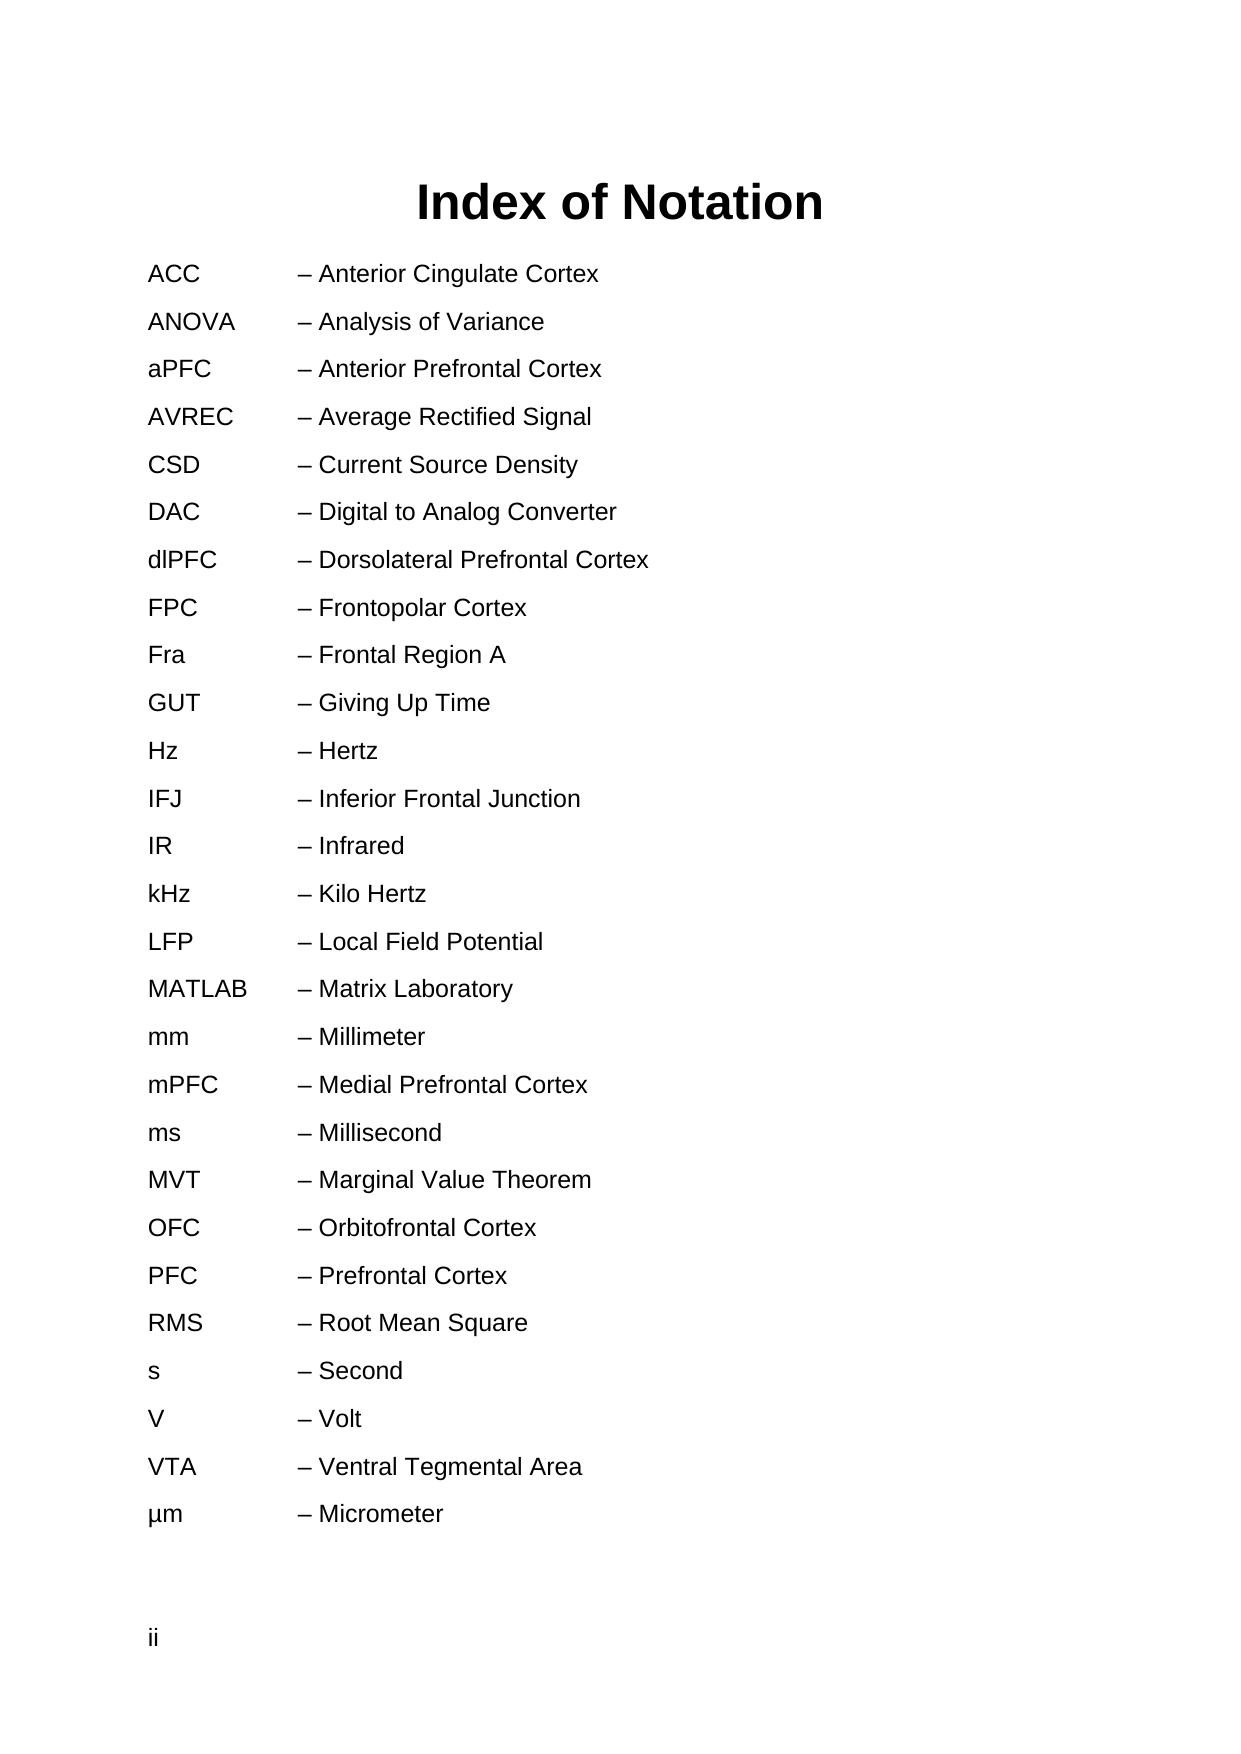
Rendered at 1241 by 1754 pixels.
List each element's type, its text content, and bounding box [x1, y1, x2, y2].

text aPFC – Anterior Prefrontal Cortex [148, 354, 1093, 383]
text MATLAB – Matrix Laboratory [148, 974, 1093, 1003]
text AVREC – Average Rectified Signal [148, 402, 1093, 431]
text ms – Millisecond [148, 1118, 1093, 1146]
text mPFC – Medial Prefrontal Cortex [148, 1070, 1093, 1099]
text PFC – Prefrontal Cortex [148, 1261, 1093, 1289]
text Hz – Hertz [148, 736, 1093, 765]
text Fra – Frontal Region A [148, 641, 1093, 669]
text IFJ – Inferior Frontal Junction [148, 784, 1093, 812]
text FPC – Frontopolar Cortex [148, 593, 1093, 622]
text GUT – Giving Up Time [148, 688, 1093, 717]
text V – Volt [148, 1404, 1093, 1433]
text VTA – Ventral Tegmental Area [148, 1452, 1093, 1480]
text ANOVA – Analysis of Variance [148, 307, 1093, 335]
text IR – Infrared [148, 831, 1093, 860]
subtitle Index of Notation [148, 173, 1093, 230]
text µm – Micrometer [148, 1499, 1093, 1528]
text s – Second [148, 1356, 1093, 1385]
text MVT – Marginal Value Theorem [148, 1165, 1093, 1194]
text kHz – Kilo Hertz [148, 879, 1093, 908]
text LFP – Local Field Potential [148, 927, 1093, 956]
text mm – Millimeter [148, 1022, 1093, 1051]
text dlPFC – Dorsolateral Prefrontal Cortex [148, 545, 1093, 574]
text DAC – Digital to Analog Converter [148, 497, 1093, 526]
text ACC – Anterior Cingulate Cortex [148, 259, 1093, 288]
text RMS – Root Mean Square [148, 1308, 1093, 1337]
text CSD – Current Source Density [148, 450, 1093, 478]
text OFC – Orbitofrontal Cortex [148, 1213, 1093, 1242]
